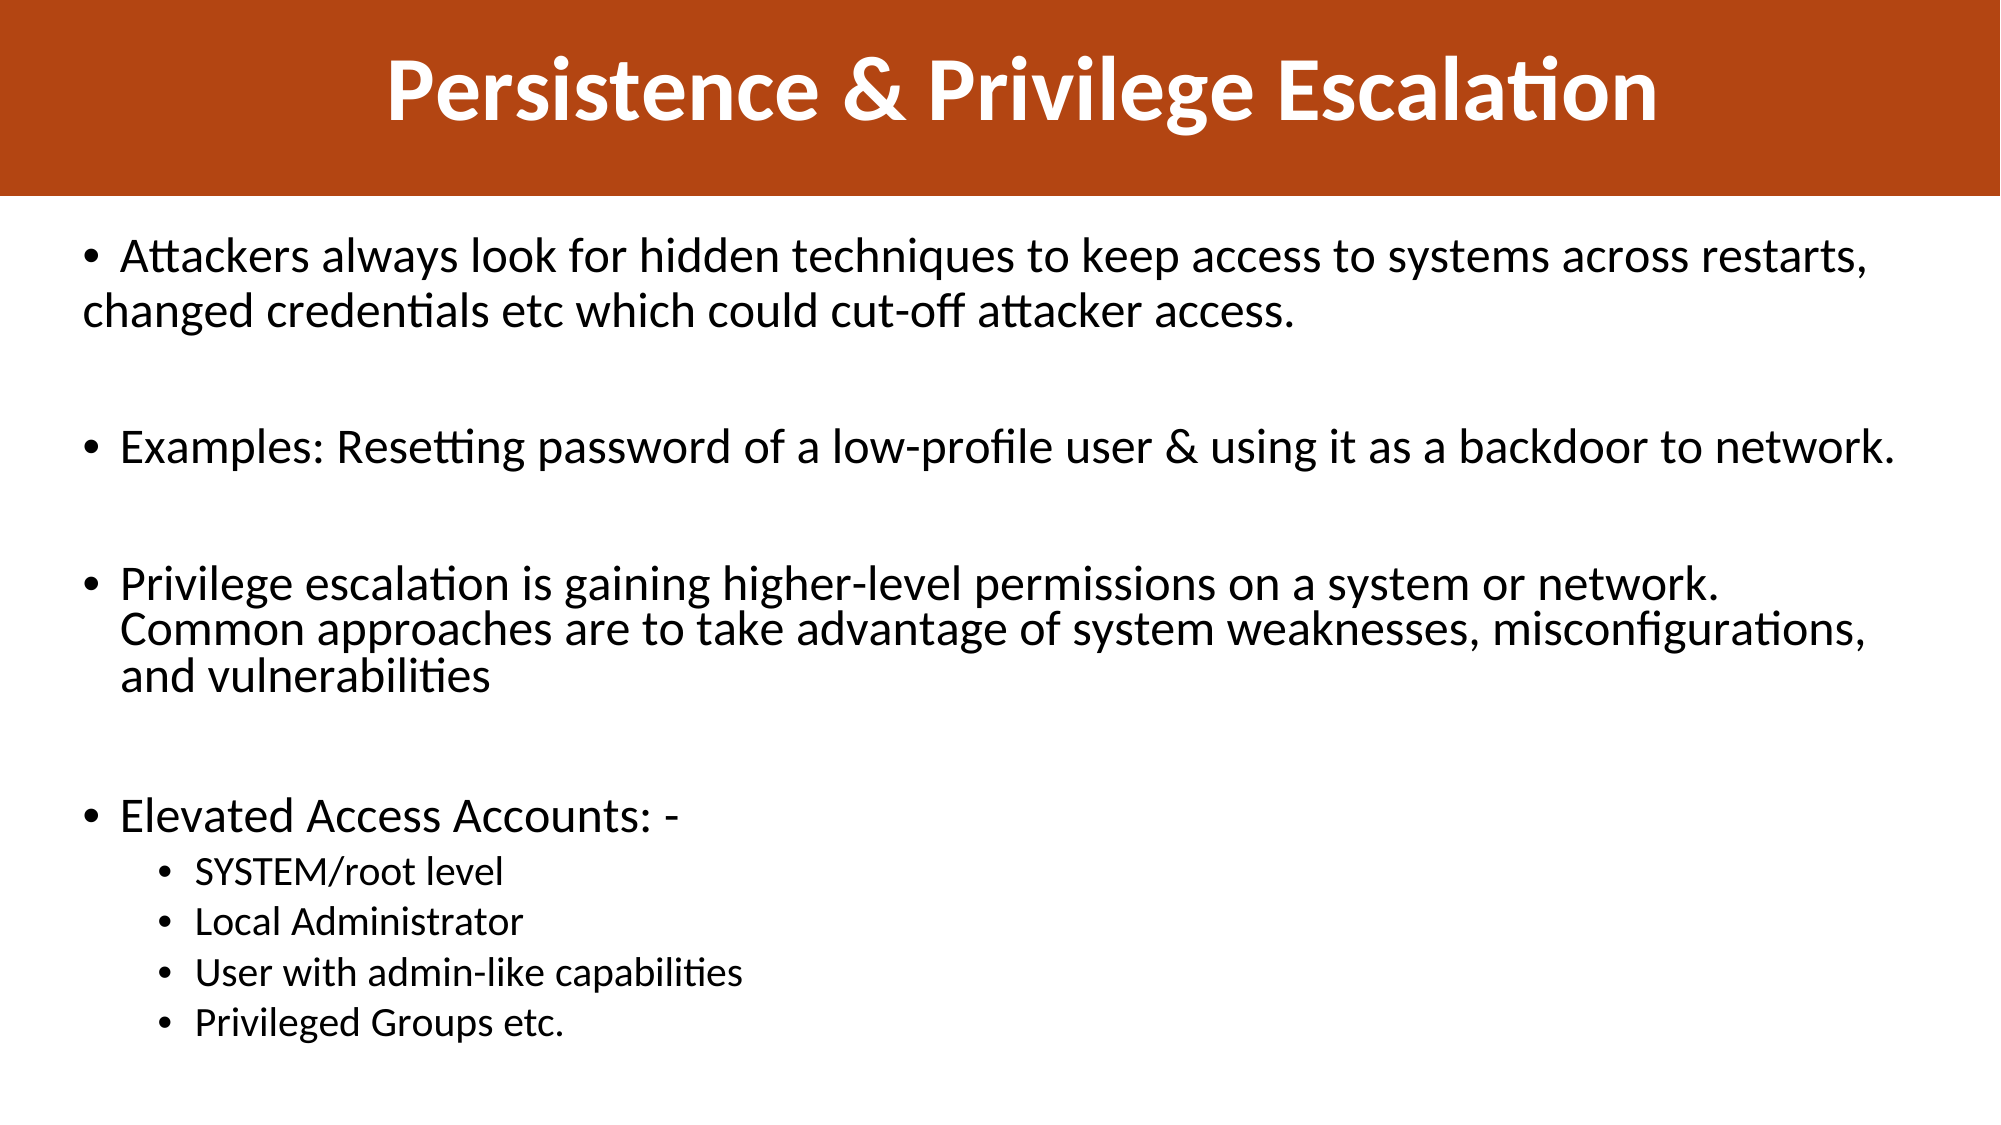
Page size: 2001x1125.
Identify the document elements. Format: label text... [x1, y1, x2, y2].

text changed credentials etc which could cut-off attacker access. [82, 283, 2000, 338]
list Attackers always look for hidden techniques to keep access to systems across restarts, [82, 229, 2000, 283]
list Elevated Access Accounts: - [82, 784, 2000, 845]
list SYSTEM/root level [157, 845, 2000, 895]
list Privilege escalation is gaining higher-level permissions on a system or network. Common approaches are to take advantage of system weaknesses, misconfigurations, and vulnerabilities [82, 562, 1909, 705]
list Privileged Groups etc. [157, 996, 2000, 1047]
list Examples: Resetting password of a low-profile user & using it as a backdoor to network. [82, 414, 2000, 476]
list User with admin-like capabilities [157, 946, 2000, 996]
list Local Administrator [157, 895, 2000, 946]
